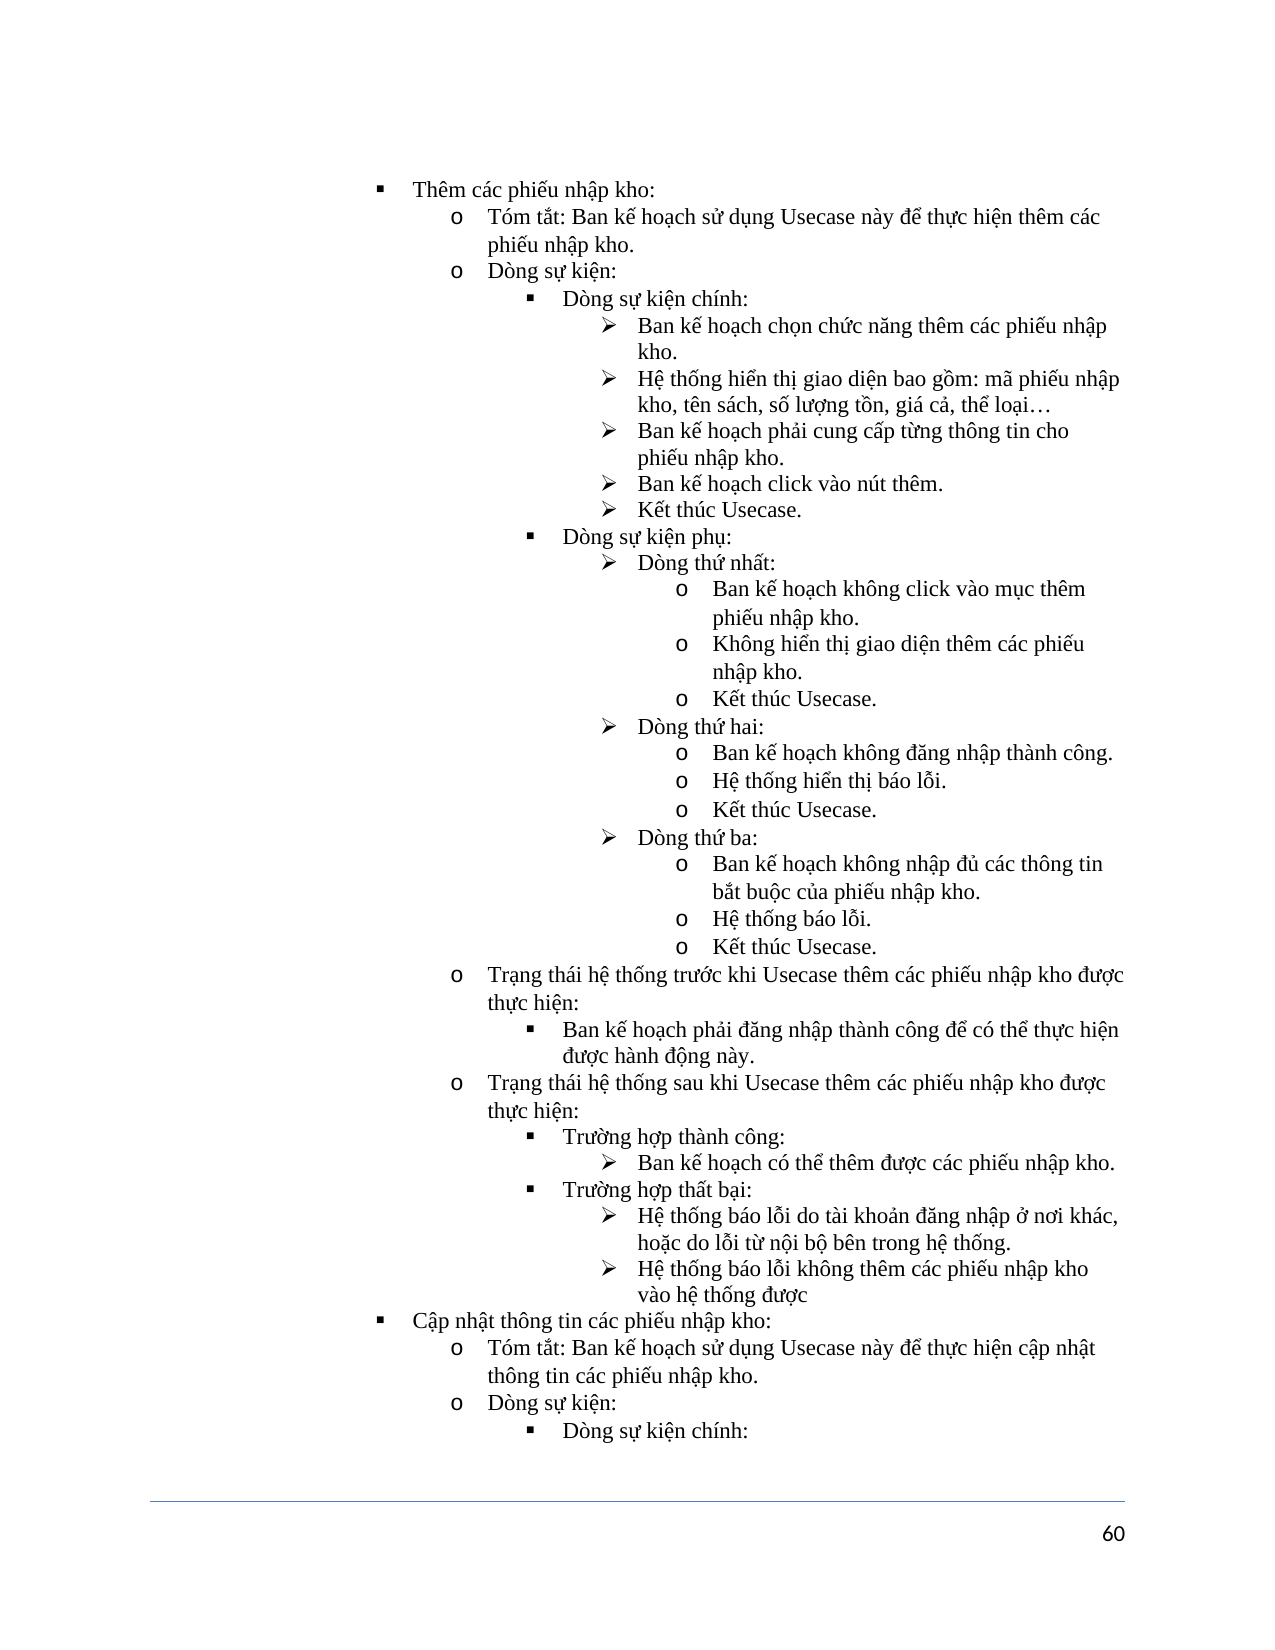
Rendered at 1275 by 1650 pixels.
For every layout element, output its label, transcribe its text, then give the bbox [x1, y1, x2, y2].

list Trạng thái hệ thống sau khi Usecase thêm các phiếu nhập kho được thực hiện: [450, 1068, 1125, 1123]
list Trường hợp thành công: [525, 1123, 1125, 1149]
list Hệ thống hiển thị báo lỗi. [675, 767, 1125, 796]
list Dòng thứ nhất: [600, 549, 1125, 575]
list Trường hợp thất bại: [525, 1176, 1125, 1202]
list Hệ thống báo lỗi. [675, 905, 1125, 933]
list Dòng thứ hai: [600, 713, 1125, 739]
list Dòng thứ ba: [600, 824, 1125, 850]
list Ban kế hoạch không click vào mục thêm phiếu nhập kho. [675, 575, 1125, 630]
list Dòng sự kiện chính: [525, 1417, 1125, 1443]
list Ban kế hoạch phải cung cấp từng thông tin cho phiếu nhập kho. [600, 417, 1125, 470]
list Kết thúc Usecase. [675, 796, 1125, 824]
list Tóm tắt: Ban kế hoạch sử dụng Usecase này để thực hiện thêm các phiếu nhập kho. [450, 203, 1125, 257]
list Tóm tắt: Ban kế hoạch sử dụng Usecase này để thực hiện cập nhật thông tin các phiếu nhập kho. [450, 1334, 1125, 1388]
list Trạng thái hệ thống trước khi Usecase thêm các phiếu nhập kho được thực hiện: [450, 961, 1125, 1016]
list Thêm các phiếu nhập kho: [375, 176, 1125, 203]
list Kết thúc Usecase. [675, 933, 1125, 961]
list Cập nhật thông tin các phiếu nhập kho: [375, 1308, 1125, 1334]
list Dòng sự kiện: [450, 1388, 1125, 1417]
list Hệ thống hiển thị giao diện bao gồm: mã phiếu nhập kho, tên sách, số lượng tồn, giá cả, thể loại… [600, 364, 1125, 417]
list Ban kế hoạch phải đăng nhập thành công để có thể thực hiện được hành động này. [525, 1016, 1125, 1068]
list Ban kế hoạch có thể thêm được các phiếu nhập kho. [600, 1149, 1125, 1176]
list Kết thúc Usecase. [675, 684, 1125, 713]
list Ban kế hoạch không đăng nhập thành công. [675, 739, 1125, 767]
list Không hiển thị giao diện thêm các phiếu nhập kho. [675, 630, 1125, 684]
list Hệ thống báo lỗi không thêm các phiếu nhập kho vào hệ thống được [600, 1255, 1125, 1308]
list Ban kế hoạch không nhập đủ các thông tin bắt buộc của phiếu nhập kho. [675, 850, 1125, 905]
list Kết thúc Usecase. [600, 496, 1125, 523]
list Ban kế hoạch click vào nút thêm. [600, 470, 1125, 496]
list Hệ thống báo lỗi do tài khoản đăng nhập ở nơi khác, hoặc do lỗi từ nội bộ bên trong hệ thống. [600, 1202, 1125, 1255]
list Dòng sự kiện: [450, 257, 1125, 286]
list Dòng sự kiện chính: [525, 286, 1125, 312]
list Ban kế hoạch chọn chức năng thêm các phiếu nhập kho. [600, 312, 1125, 364]
list Dòng sự kiện phụ: [525, 523, 1125, 549]
